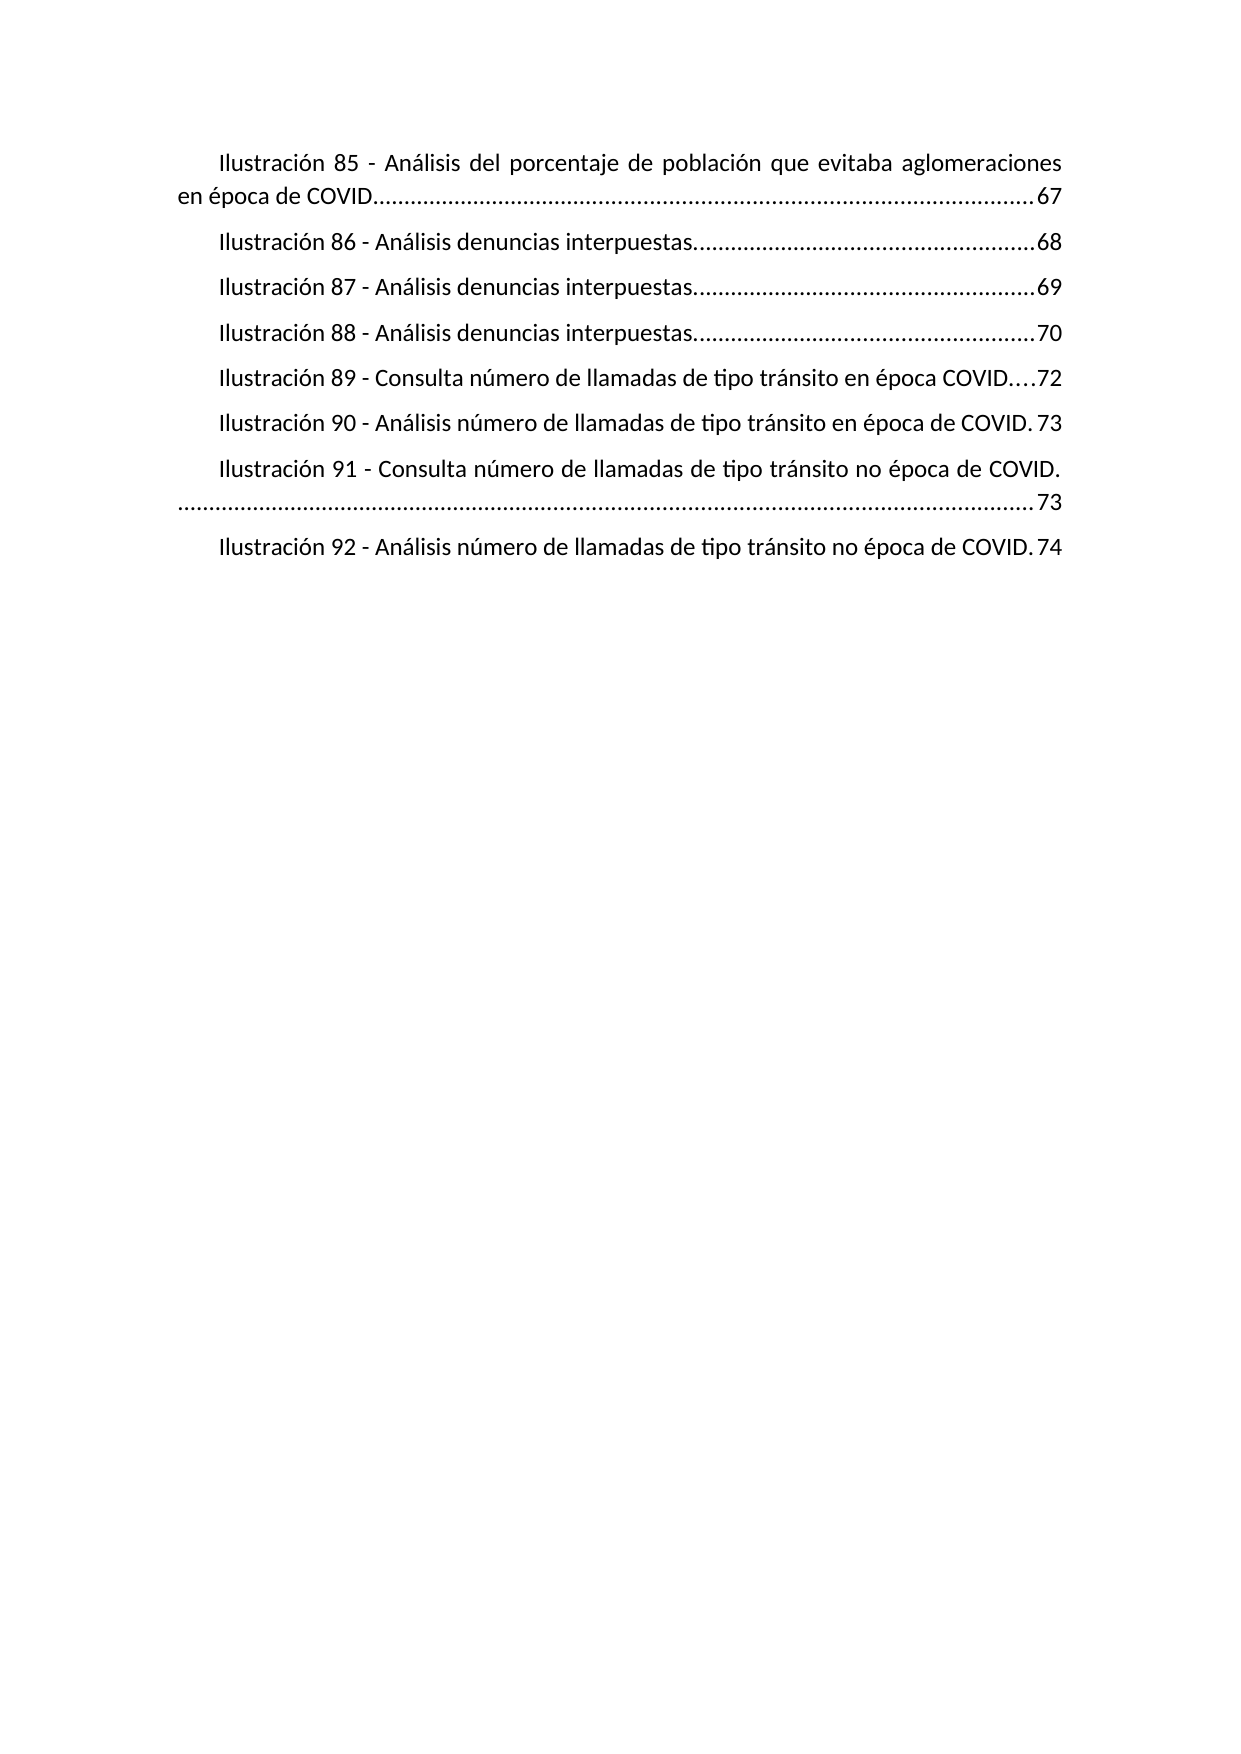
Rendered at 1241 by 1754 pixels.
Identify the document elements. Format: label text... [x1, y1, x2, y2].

text Ilustración 85 - Análisis del porcentaje de población que evitaba aglomeraciones en época de COVID. 67 [177, 148, 1063, 211]
text Ilustración 87 - Análisis denuncias interpuestas. 69 [177, 271, 1063, 302]
text Ilustración 88 - Análisis denuncias interpuestas. 70 [177, 317, 1063, 347]
text Ilustración 90 - Análisis número de llamadas de tipo tránsito en época de COVID. 73 [177, 408, 1063, 438]
text Ilustración 92 - Análisis número de llamadas de tipo tránsito no época de COVID. 74 [177, 531, 1063, 562]
text Ilustración 91 - Consulta número de llamadas de tipo tránsito no época de COVID. 73 [177, 453, 1063, 516]
text Ilustración 86 - Análisis denuncias interpuestas. 68 [177, 226, 1063, 256]
text Ilustración 89 - Consulta número de llamadas de tipo tránsito en época COVID. 72 [177, 362, 1063, 393]
